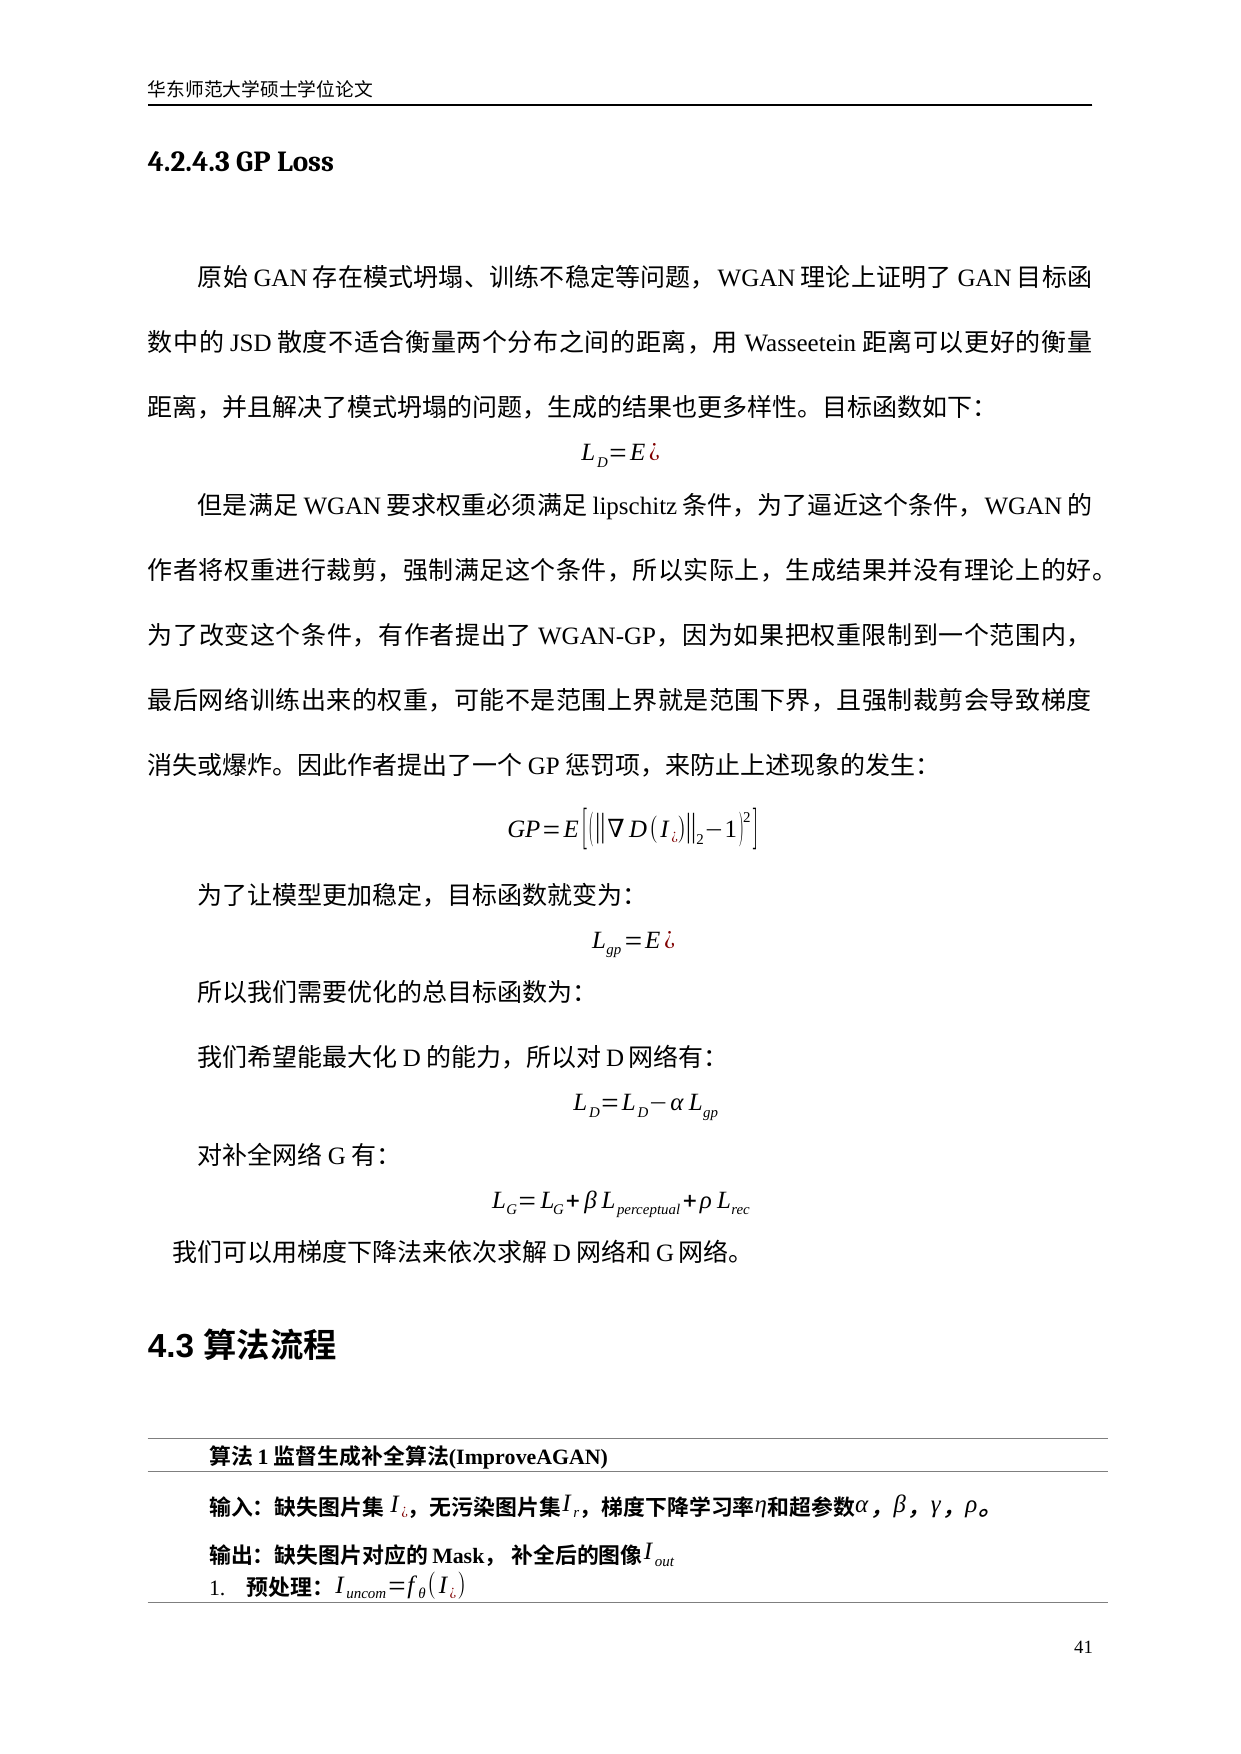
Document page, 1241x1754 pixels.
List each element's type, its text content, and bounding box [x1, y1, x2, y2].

text 我们可以用梯度下降法来依次求解D网络和G网络。 [148, 1218, 1092, 1283]
subtitle 4.2.4.3 GP Loss [148, 129, 1092, 194]
table_header 算法1 监督生成补全算法(ImproveAGAN) [148, 1439, 1107, 1471]
text 原始GAN存在模式坍塌、训练不稳定等问题，WGAN理论上证明了GAN目标函数中的JSD散度不适合衡量两个分布之间的距离，用Wasseetein距离可以更好的衡量距离，并且解决了模式坍塌的问题，生成的结果也更多样性。目标函数如下： [148, 243, 1092, 438]
text 对补全网络G有： [148, 1121, 1092, 1186]
text 我们希望能最大化D的能力，所以对D网络有： [148, 1023, 1092, 1088]
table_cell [148, 1472, 1107, 1602]
text 所以我们需要优化的总目标函数为： [148, 958, 1092, 1023]
subtitle 4.3 算法流程 [148, 1311, 1092, 1376]
text 但是满足WGAN要求权重必须满足lipschitz条件，为了逼近这个条件，WGAN的作者将权重进行裁剪，强制满足这个条件，所以实际上，生成结果并没有理论上的好。为了改变这个条件，有作者提出了WGAN-GP，因为如果把权重限制到一个范围内，最后网络训练出来的权重，可能不是范围上界就是范围下界，且强制裁剪会导致梯度消失或爆炸。因此作者提出了一个GP惩罚项，来防止上述现象的发生： [148, 471, 1092, 796]
text 为了让模型更加稳定，目标函数就变为： [148, 861, 1092, 926]
